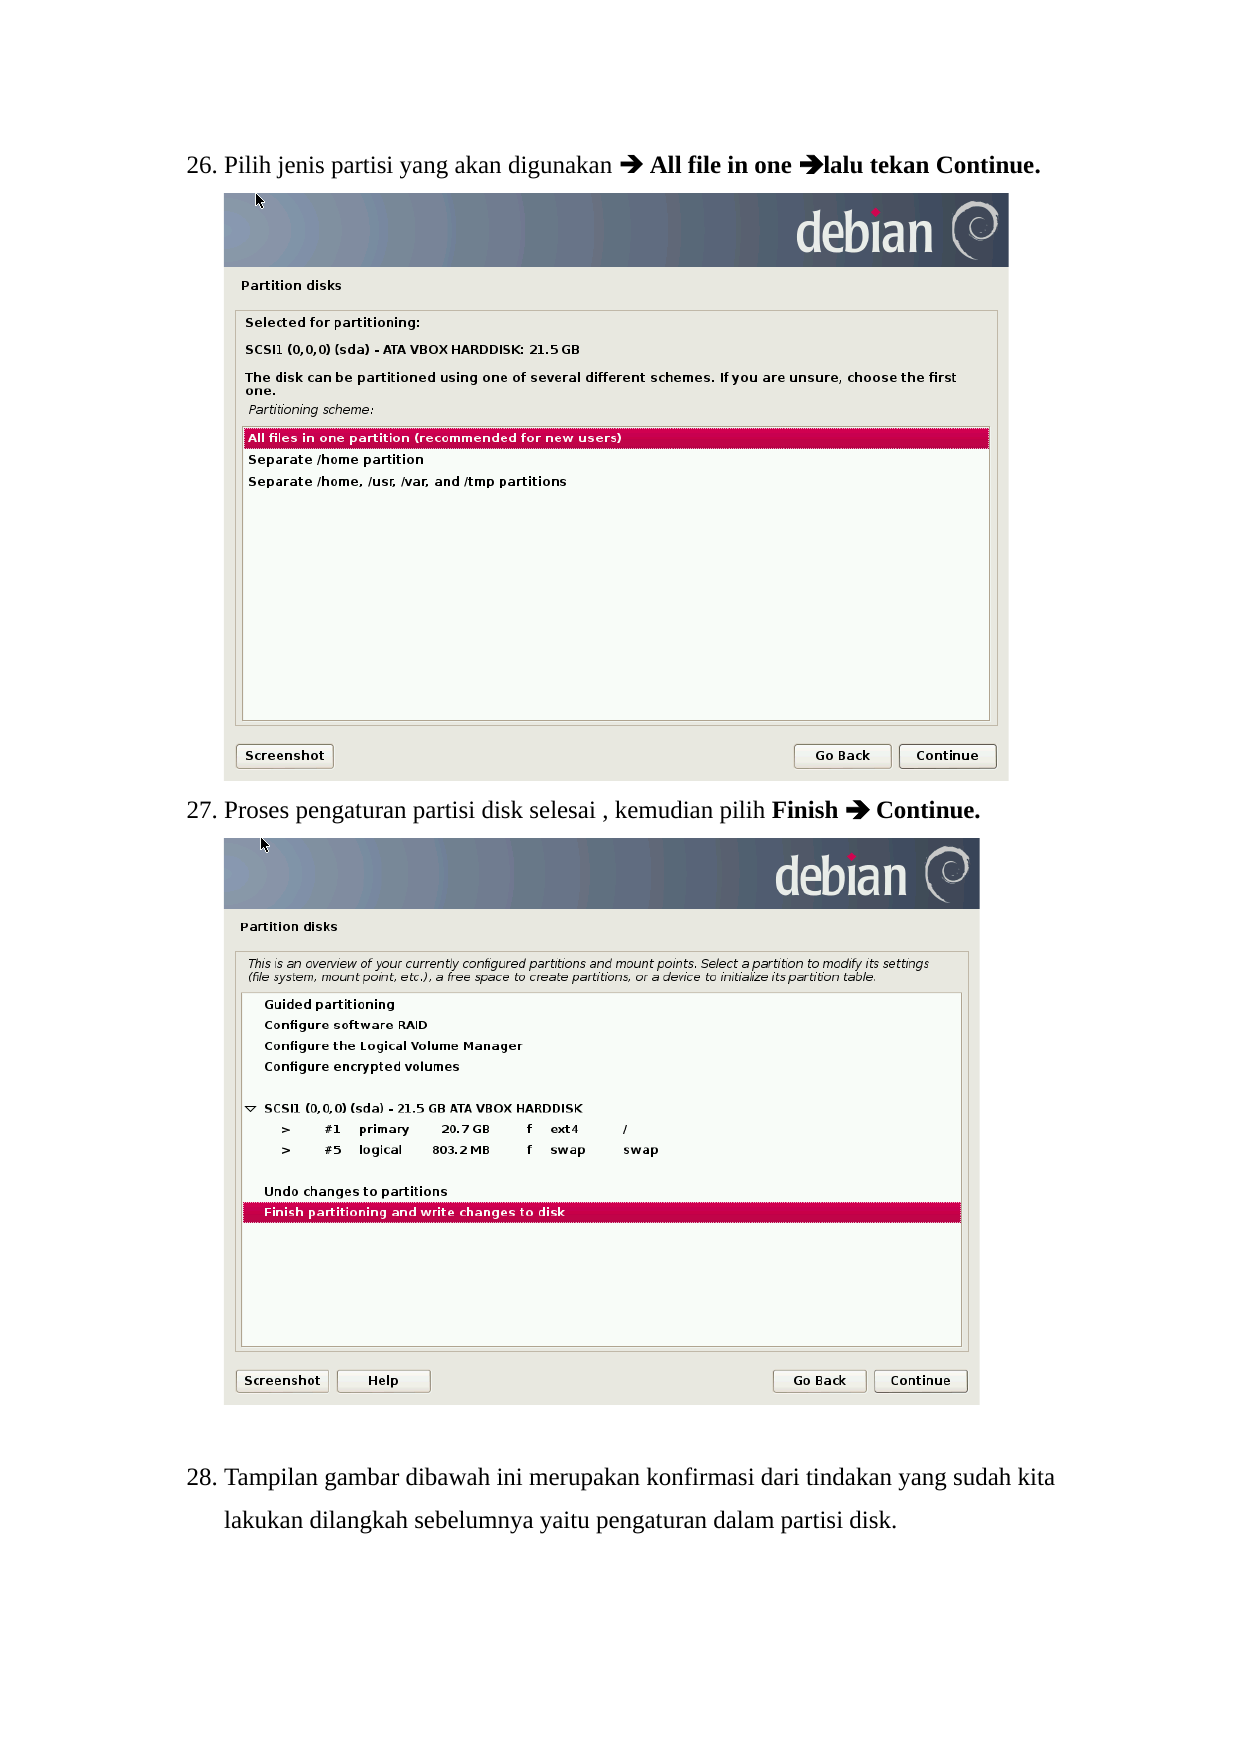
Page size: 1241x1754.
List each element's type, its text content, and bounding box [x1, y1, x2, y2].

picture [223, 838, 980, 1405]
picture [223, 193, 1009, 781]
list Pilih jenis partisi yang akan digunakan All file in one lalu tekan Continue. [186, 150, 1090, 179]
list Tampilan gambar dibawah ini merupakan konfirmasi dari tindakan yang sudah kita lakukan dilangkah sebelumnya yaitu pengaturan dalam partisi disk. [186, 1462, 1090, 1534]
list Proses pengaturan partisi disk selesai , kemudian pilih Finish Continue. [186, 795, 1090, 824]
